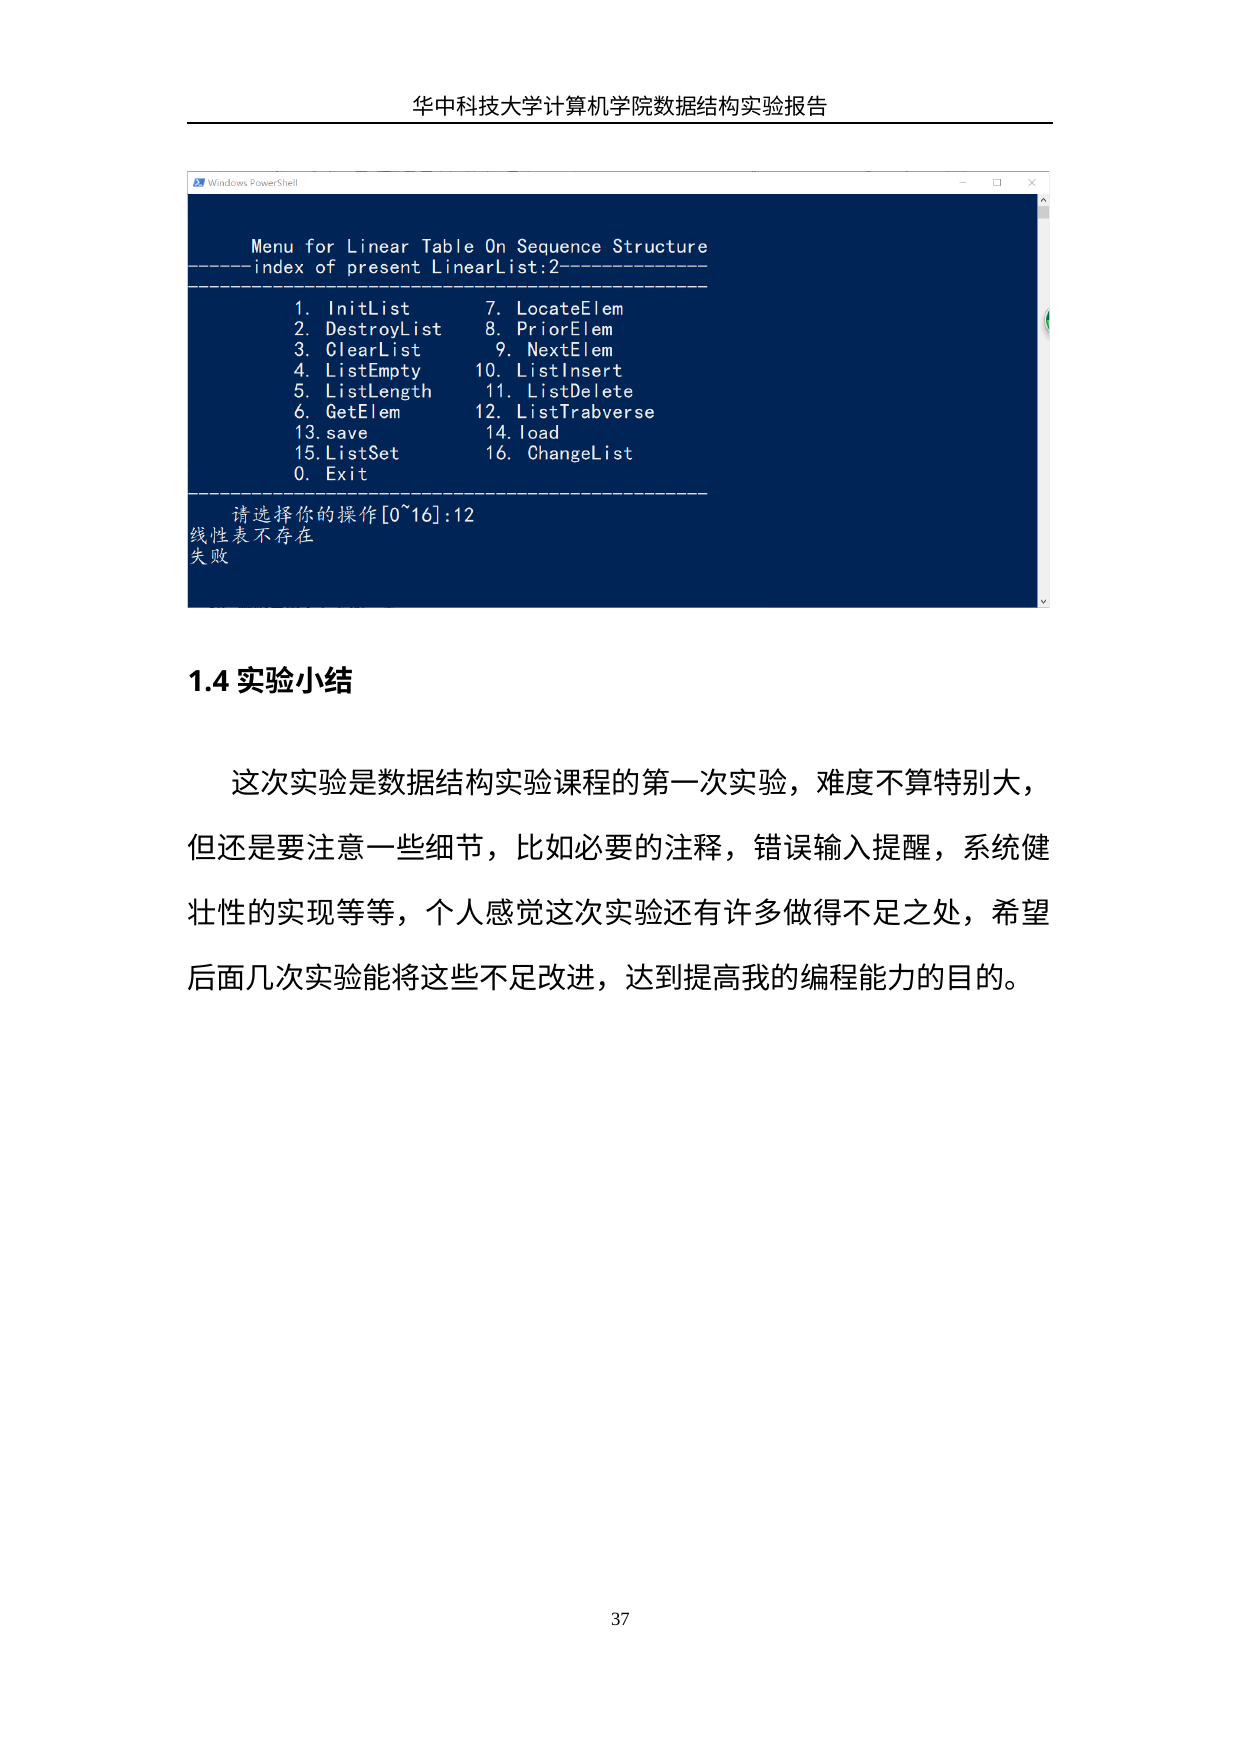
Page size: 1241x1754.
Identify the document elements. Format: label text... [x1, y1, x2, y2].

subtitle 1.4 实验小结 [187, 646, 1053, 711]
text 这次实验是数据结构实验课程的第一次实验，难度不算特别大，但还是要注意一些细节，比如必要的注释，错误输入提醒，系统健壮性的实现等等，个人感觉这次实验还有许多做得不足之处，希望后面几次实验能将这些不足改进，达到提高我的编程能力的目的。 [187, 748, 1053, 1008]
picture [187, 171, 1050, 608]
